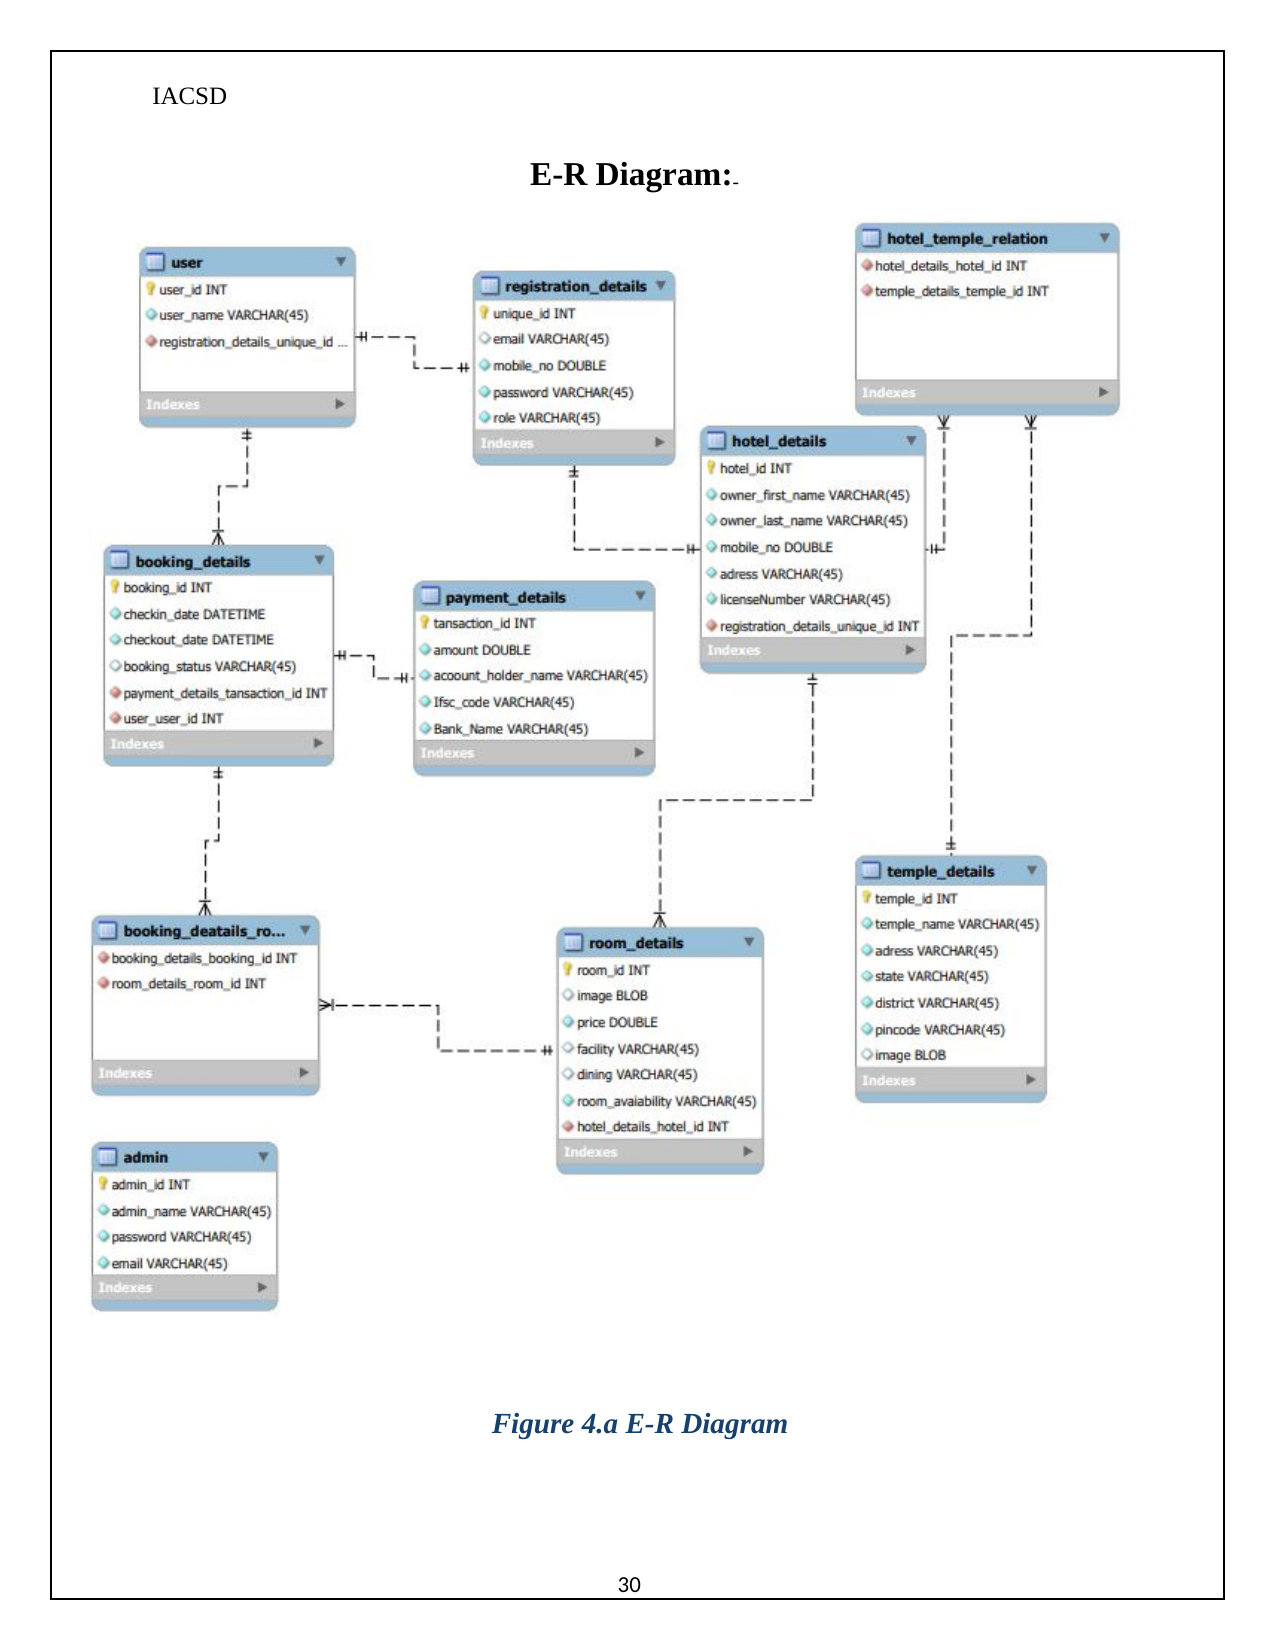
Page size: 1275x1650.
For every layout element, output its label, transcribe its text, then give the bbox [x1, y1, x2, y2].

text Figure 4.a E-R Diagram [64, 1406, 791, 1440]
subtitle E-R Diagram:- [64, 154, 739, 192]
picture [65, 195, 1220, 1349]
